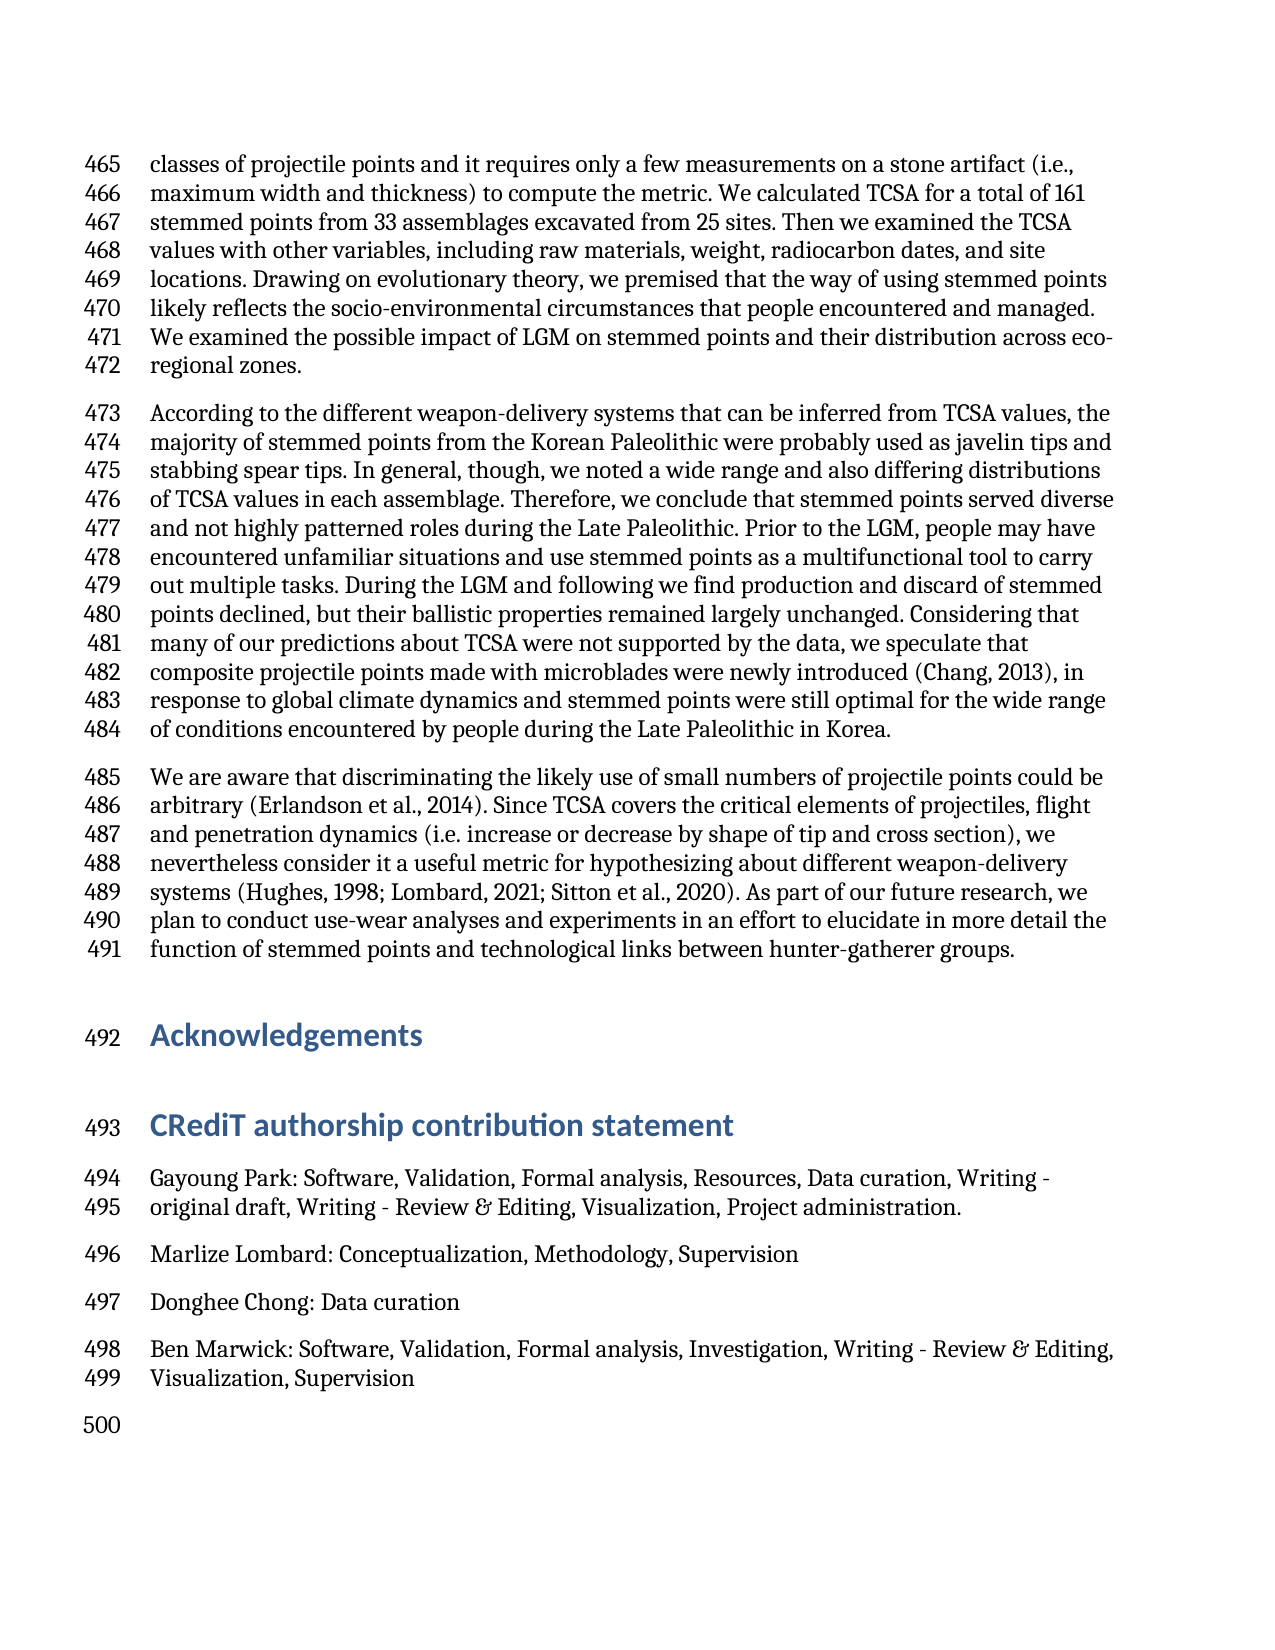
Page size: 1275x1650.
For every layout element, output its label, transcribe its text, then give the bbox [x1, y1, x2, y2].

text Marlize Lombard: Conceptualization, Methodology, Supervision [150, 1240, 1125, 1269]
text Gayoung Park: Software, Validation, Formal analysis, Resources, Data curation, Writing - original draft, Writing - Review & Editing, Visualization, Project administration. [150, 1164, 1125, 1221]
subtitle Acknowledgements [150, 1014, 1125, 1054]
text We are aware that discriminating the likely use of small numbers of projectile points could be arbitrary (Erlandson et al., 2014). Since TCSA covers the critical elements of projectiles, flight and penetration dynamics (i.e. increase or decrease by shape of tip and cross section), we nevertheless consider it a useful metric for hypothesizing about different weapon-delivery systems (Hughes, 1998; Lombard, 2021; Sitton et al., 2020). As part of our future research, we plan to conduct use-wear analyses and experiments in an effort to elucidate in more detail the function of stemmed points and technological links between hunter-gatherer groups. [150, 762, 1125, 964]
text Donghee Chong: Data curation [150, 1288, 1125, 1316]
text Ben Marwick: Software, Validation, Formal analysis, Investigation, Writing - Review & Editing, Visualization, Supervision [150, 1335, 1125, 1393]
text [150, 150, 1125, 380]
text According to the different weapon-delivery systems that can be inferred from TCSA values, the majority of stemmed points from the Korean Paleolithic were probably used as javelin tips and stabbing spear tips. In general, though, we noted a wide range and also differing distributions of TCSA values in each assemblage. Therefore, we conclude that stemmed points served diverse and not highly patterned roles during the Late Paleolithic. Prior to the LGM, people may have encountered unfamiliar situations and use stemmed points as a multifunctional tool to carry out multiple tasks. During the LGM and following we find production and discard of stemmed points declined, but their ballistic properties remained largely unchanged. Considering that many of our predictions about TCSA were not supported by the data, we speculate that composite projectile points made with microblades were newly introduced (Chang, 2013), in response to global climate dynamics and stemmed points were still optimal for the wide range of conditions encountered by people during the Late Paleolithic in Korea. [150, 399, 1125, 744]
subtitle CRediT authorship contribution statement [150, 1104, 1125, 1145]
